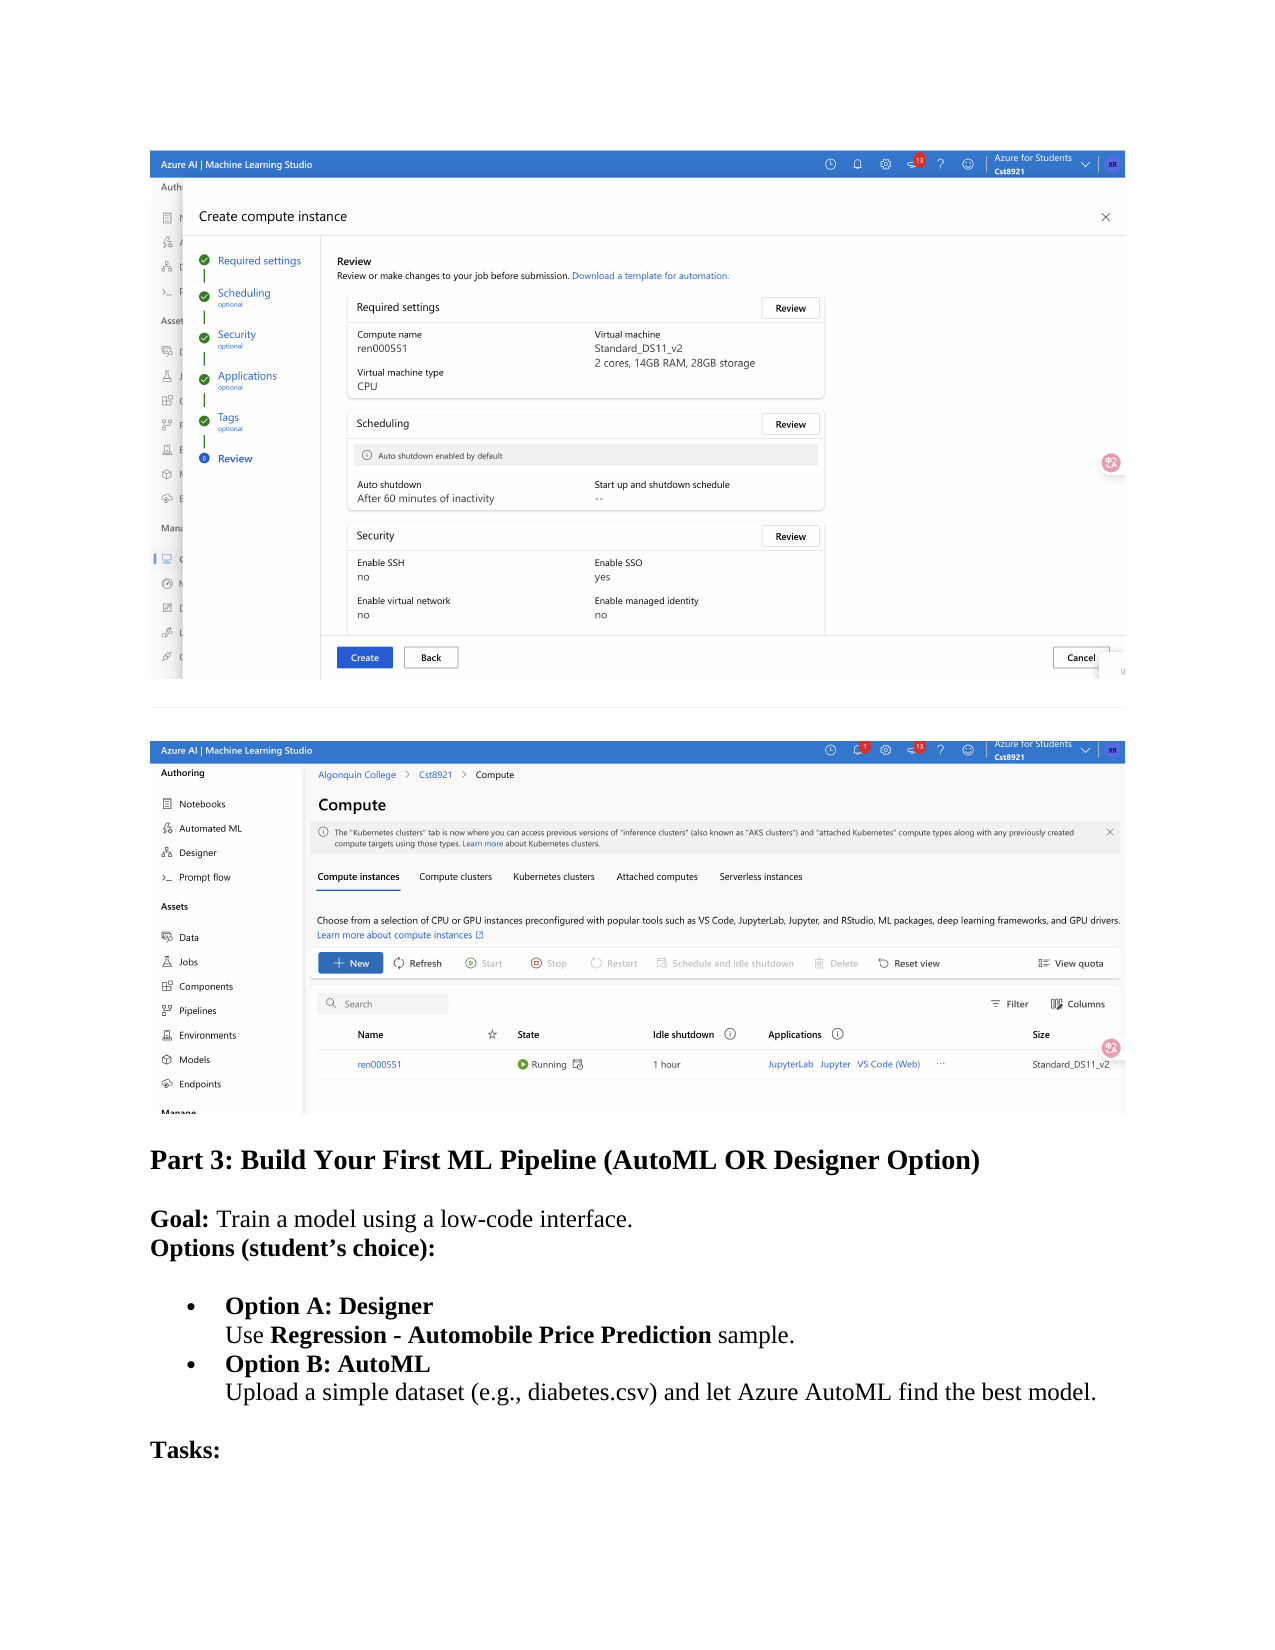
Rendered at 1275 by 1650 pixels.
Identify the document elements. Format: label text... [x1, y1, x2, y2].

text Goal: Train a model using a low-code interface. Options (student’s choice): [150, 1204, 1125, 1262]
text Tasks: [150, 1435, 1125, 1464]
list Option B: AutoML Upload a simple dataset (e.g., diabetes.csv) and let Azure AutoML find the best model. [187, 1349, 1125, 1406]
list Option A: Designer Use Regression - Automobile Price Prediction sample. [187, 1291, 1125, 1349]
text Part 3: Build Your First ML Pipeline (AutoML OR Designer Option) [150, 1143, 1125, 1175]
picture [150, 741, 1125, 1114]
picture [150, 150, 1125, 679]
